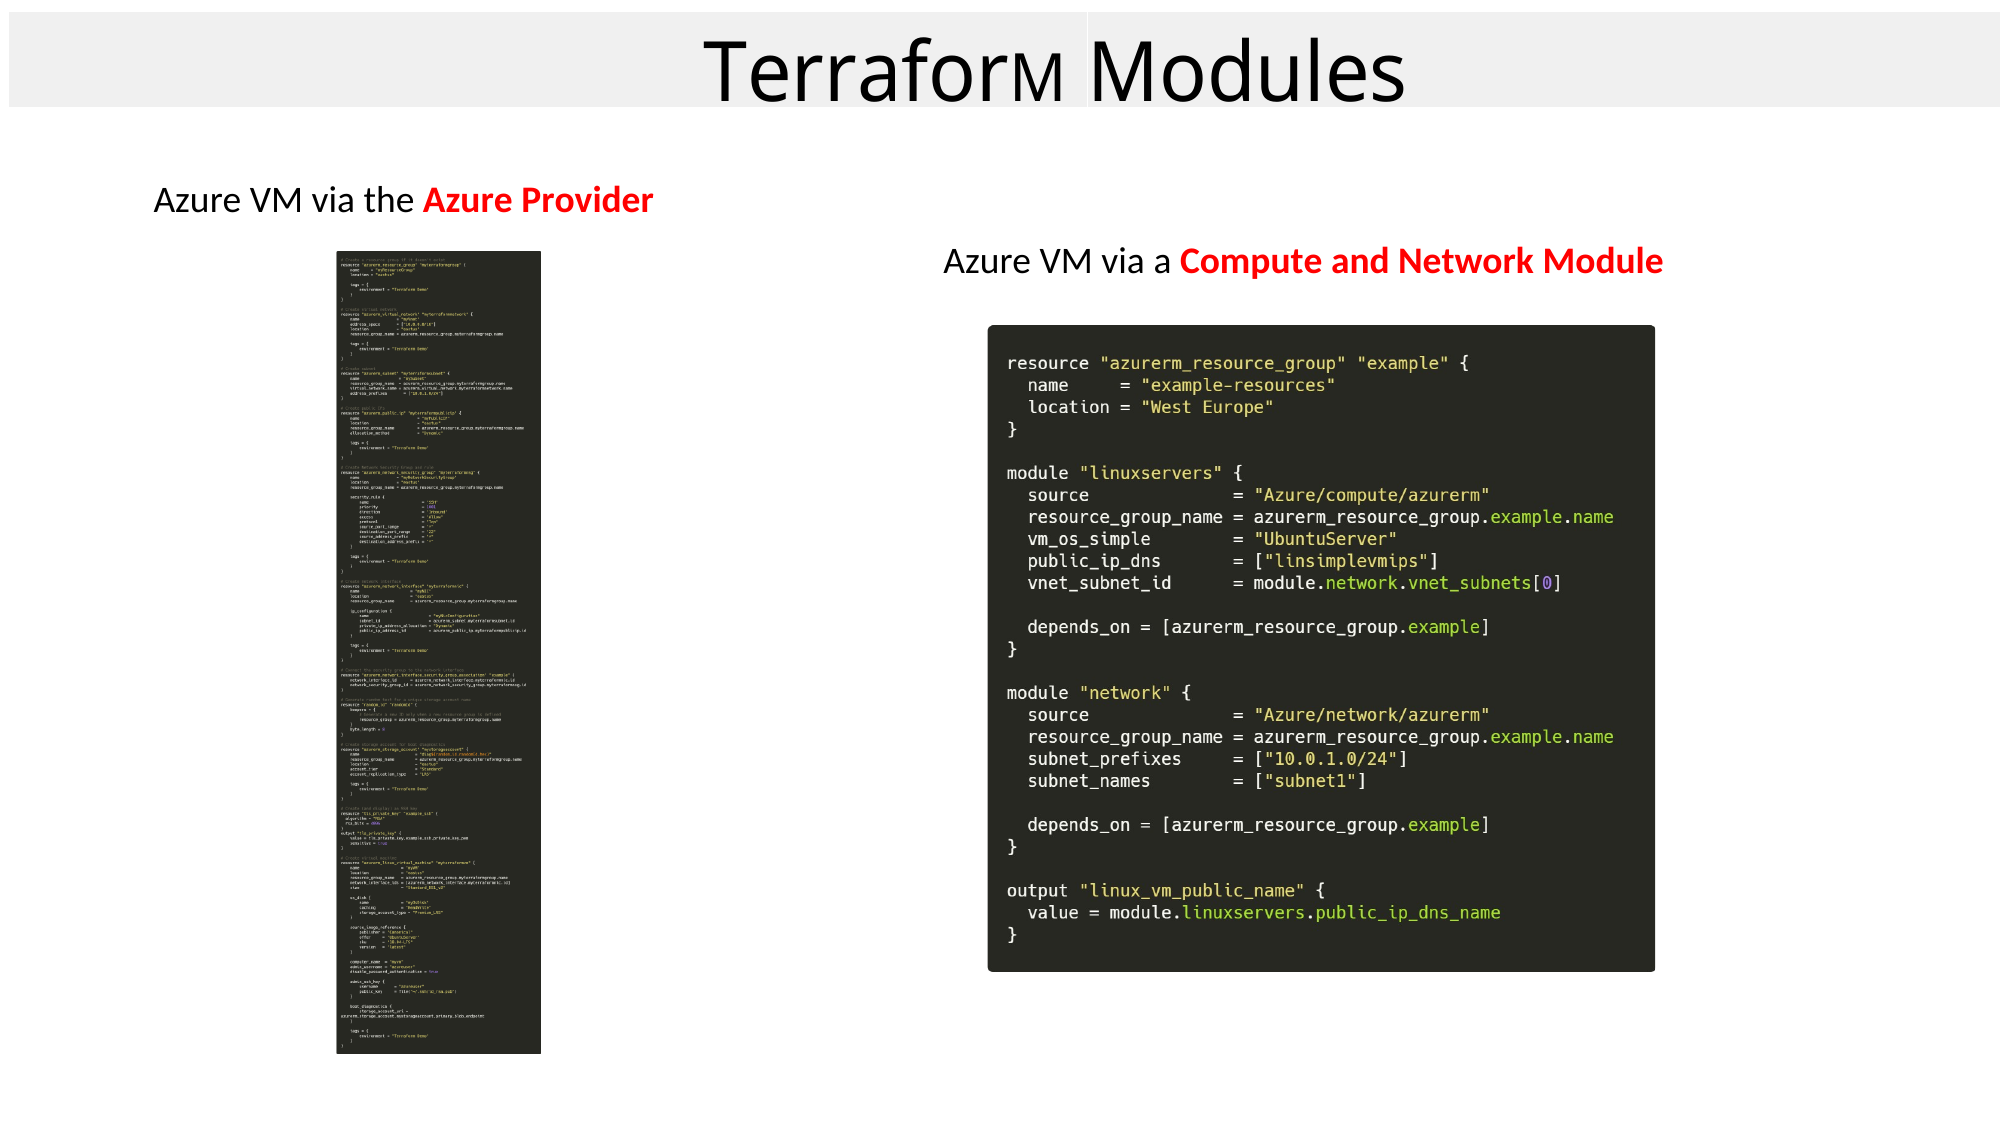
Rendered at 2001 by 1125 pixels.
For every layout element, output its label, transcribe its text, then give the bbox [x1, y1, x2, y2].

text Azure VM via the Azure Provider [153, 176, 2000, 222]
text Azure VM via a Compute and Network Module [943, 237, 2000, 283]
picture [987, 325, 1656, 972]
picture [336, 251, 541, 1054]
